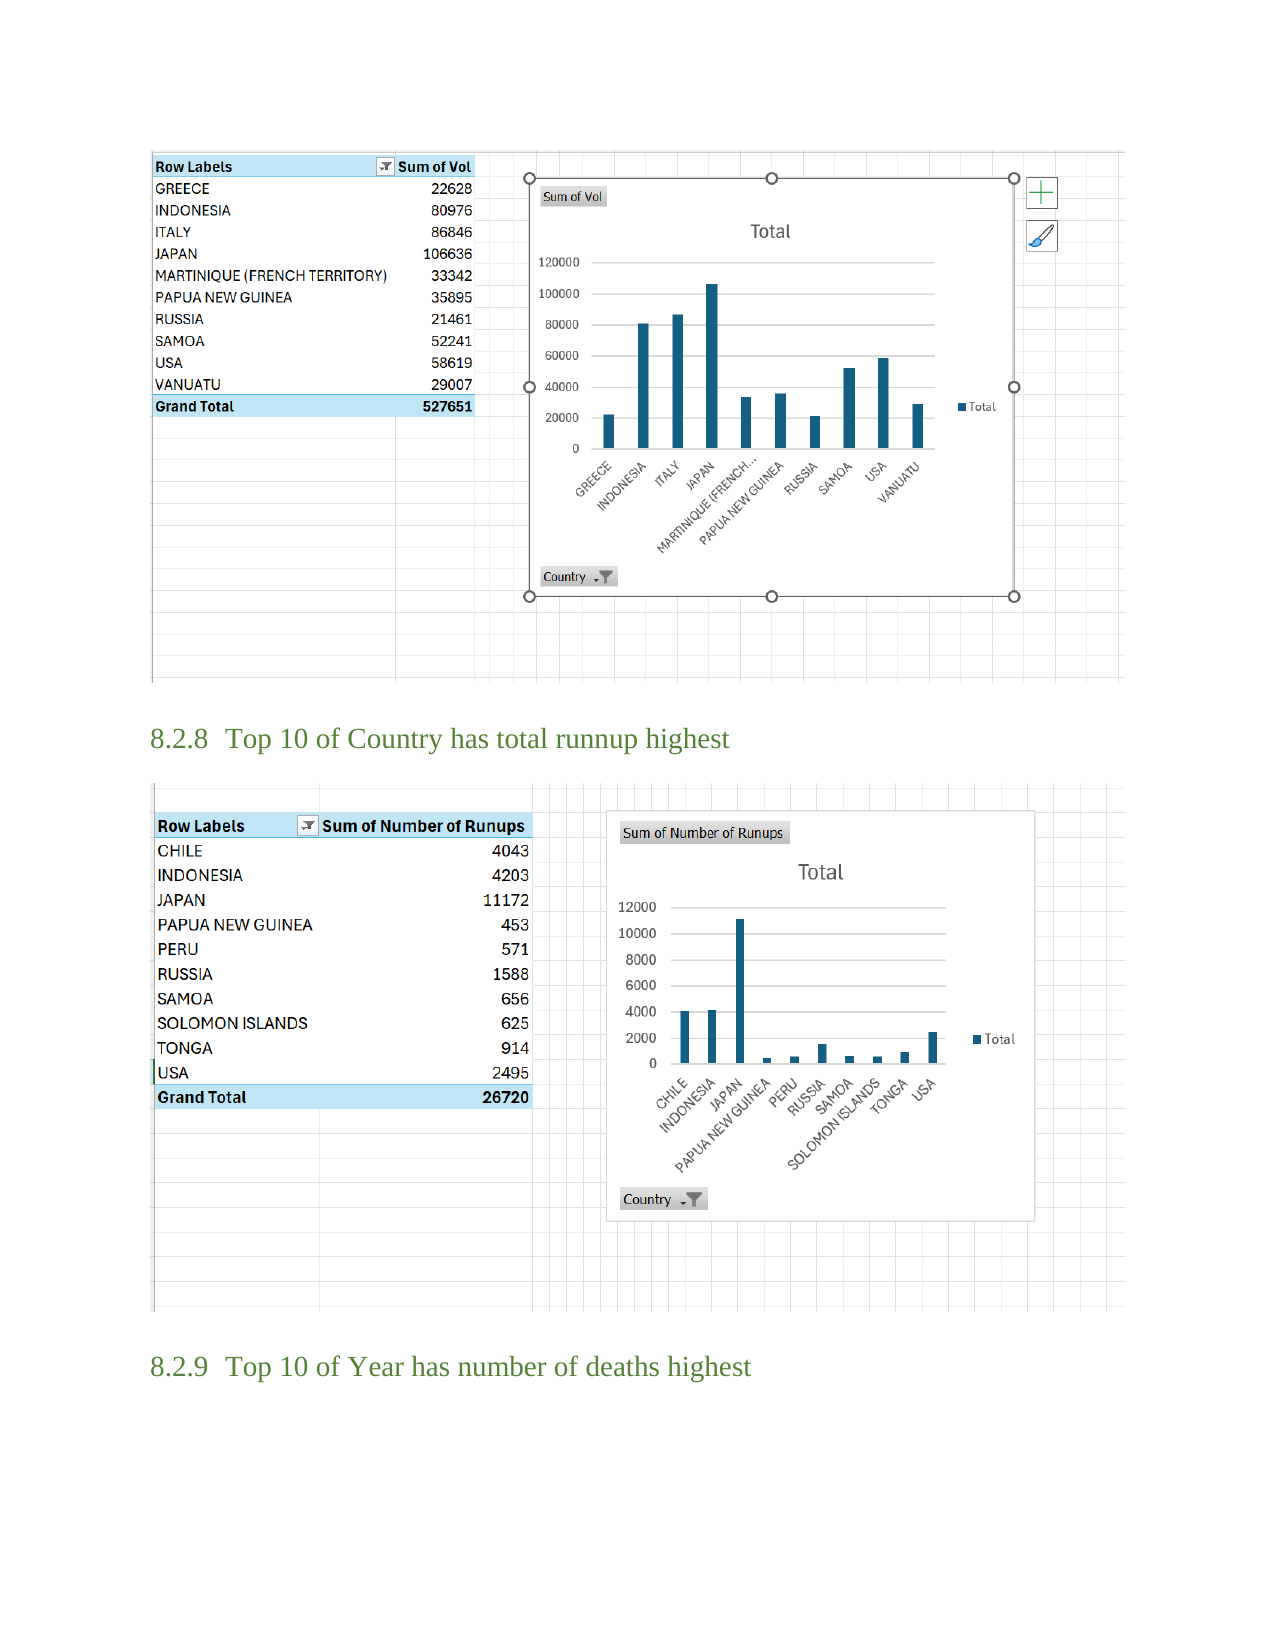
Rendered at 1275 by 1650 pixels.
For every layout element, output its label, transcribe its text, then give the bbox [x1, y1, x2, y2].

subtitle Top 10 of Country has total runnup highest [150, 721, 1125, 754]
picture [150, 150, 1125, 683]
picture [150, 783, 1125, 1312]
subtitle Top 10 of Year has number of deaths highest [150, 1349, 1125, 1383]
